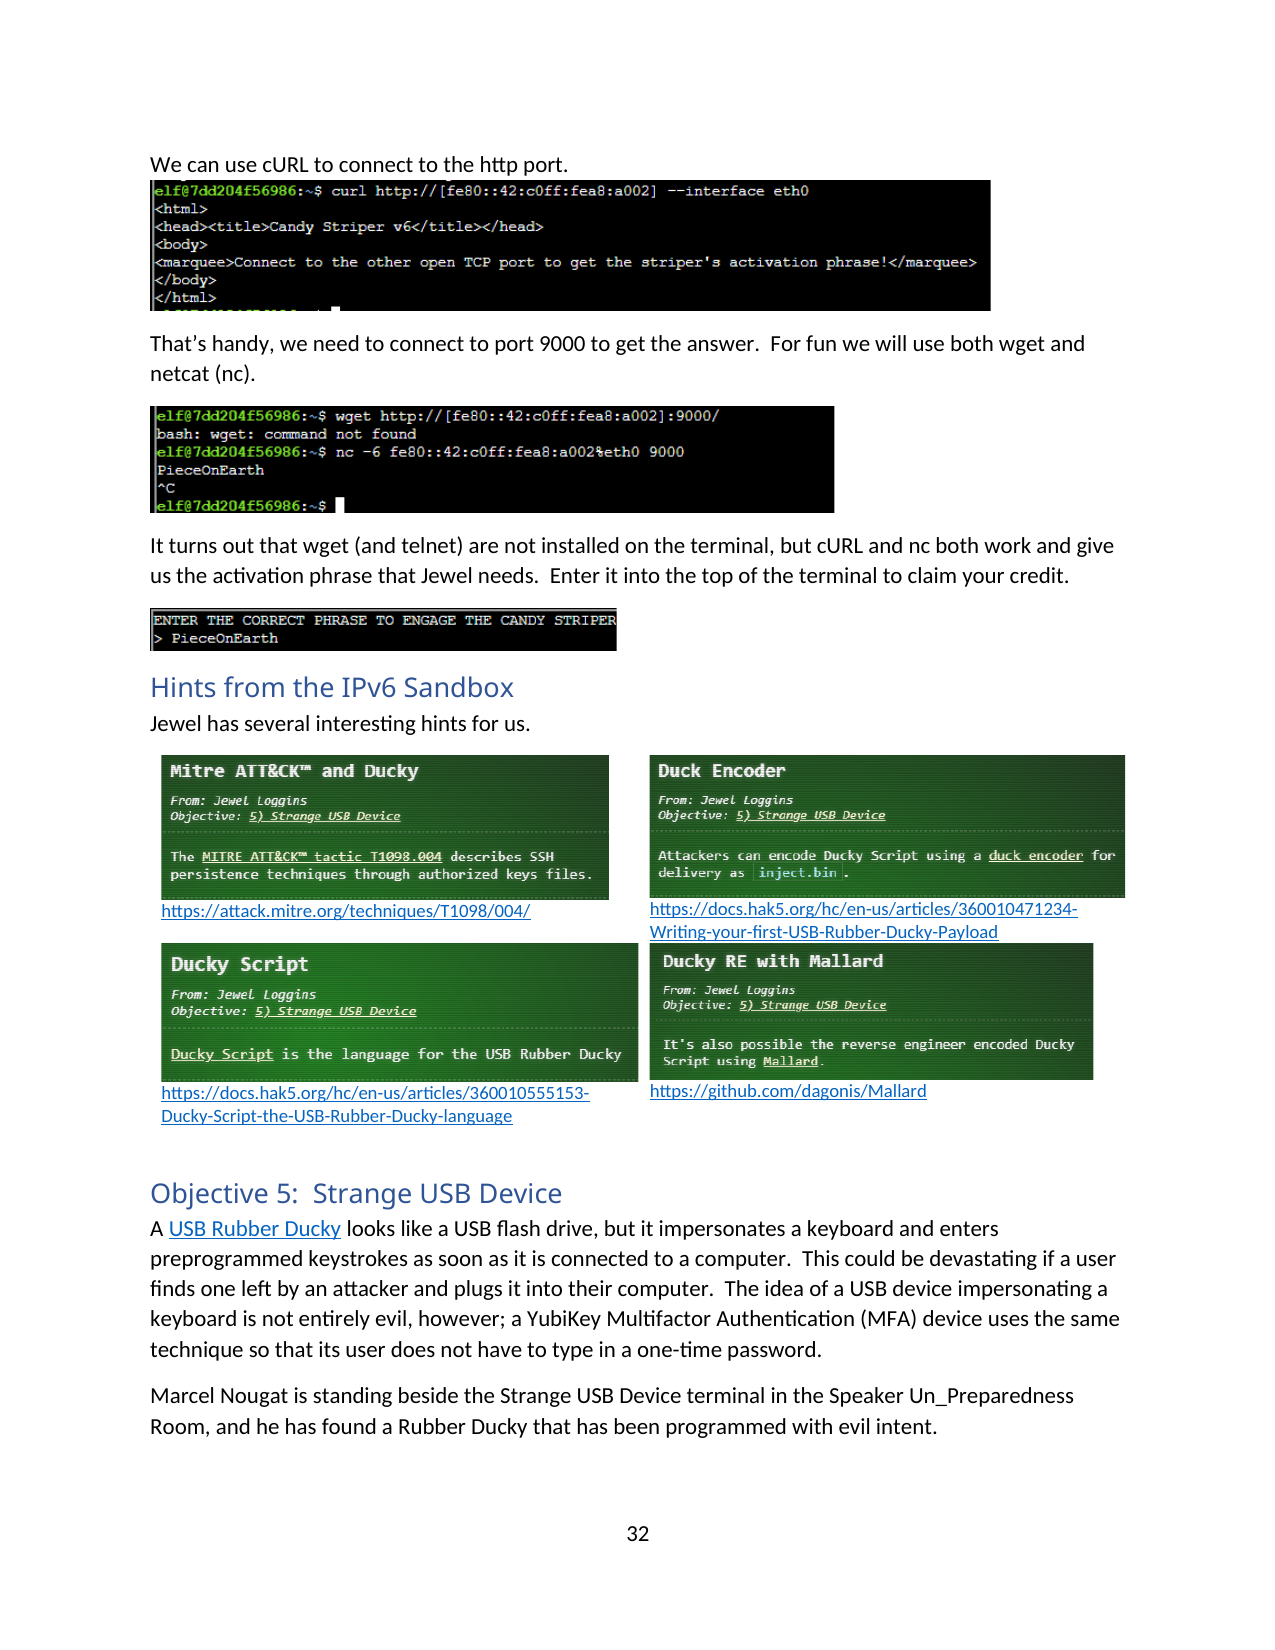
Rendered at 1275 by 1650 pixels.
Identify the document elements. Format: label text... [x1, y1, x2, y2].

text It turns out that wget (and telnet) are not installed on the terminal, but cURL and nc both work and give us the activation phrase that Jewel needs. Enter it into the top of the terminal to claim your credit. [150, 531, 1125, 589]
picture [161, 943, 639, 1082]
text A USB Rubber Ducky looks like a USB flash drive, but it impersonates a keyboard and enters preprogrammed keystrokes as soon as it is connected to a computer. This could be devastating if a user finds one left by an attacker and plugs it into their computer. The idea of a USB device impersonating a keyboard is not entirely evil, however; a YubiKey Multifactor Authentication (MFA) device uses the same technique so that its user does not have to type in a one-time password. [150, 1214, 1125, 1363]
subtitle Hints from the IPv6 Sandbox [150, 669, 1125, 706]
text That’s handy, we need to connect to port 9000 to get the answer. For fun we will use both wget and netcat (nc). [150, 329, 1125, 388]
subtitle Objective 5: Strange USB Device [150, 1174, 1125, 1211]
text Jewel has several interesting hints for us. [150, 709, 1125, 737]
picture [649, 943, 1094, 1080]
table_cell https://docs.hak5.org/hc/en-us/articles/360010555153-Ducky-Script-the-USB-Rubber-Ducky-language [150, 943, 638, 1127]
picture [161, 755, 609, 900]
picture [150, 608, 617, 651]
picture [150, 180, 991, 311]
picture [649, 755, 1125, 898]
table_header https://docs.hak5.org/hc/en-us/articles/360010471234-Writing-your-first-USB-Rubber-Ducky-Payload [638, 756, 1125, 943]
table_cell https://github.com/dagonis/Mallard [638, 943, 1125, 1127]
text Marcel Nougat is standing beside the Strange USB Device terminal in the Speaker Un_Preparedness Room, and he has found a Rubber Ducky that has been programmed with evil intent. [150, 1382, 1125, 1440]
table_header https://attack.mitre.org/techniques/T1098/004/ [150, 756, 638, 943]
picture [150, 406, 835, 513]
